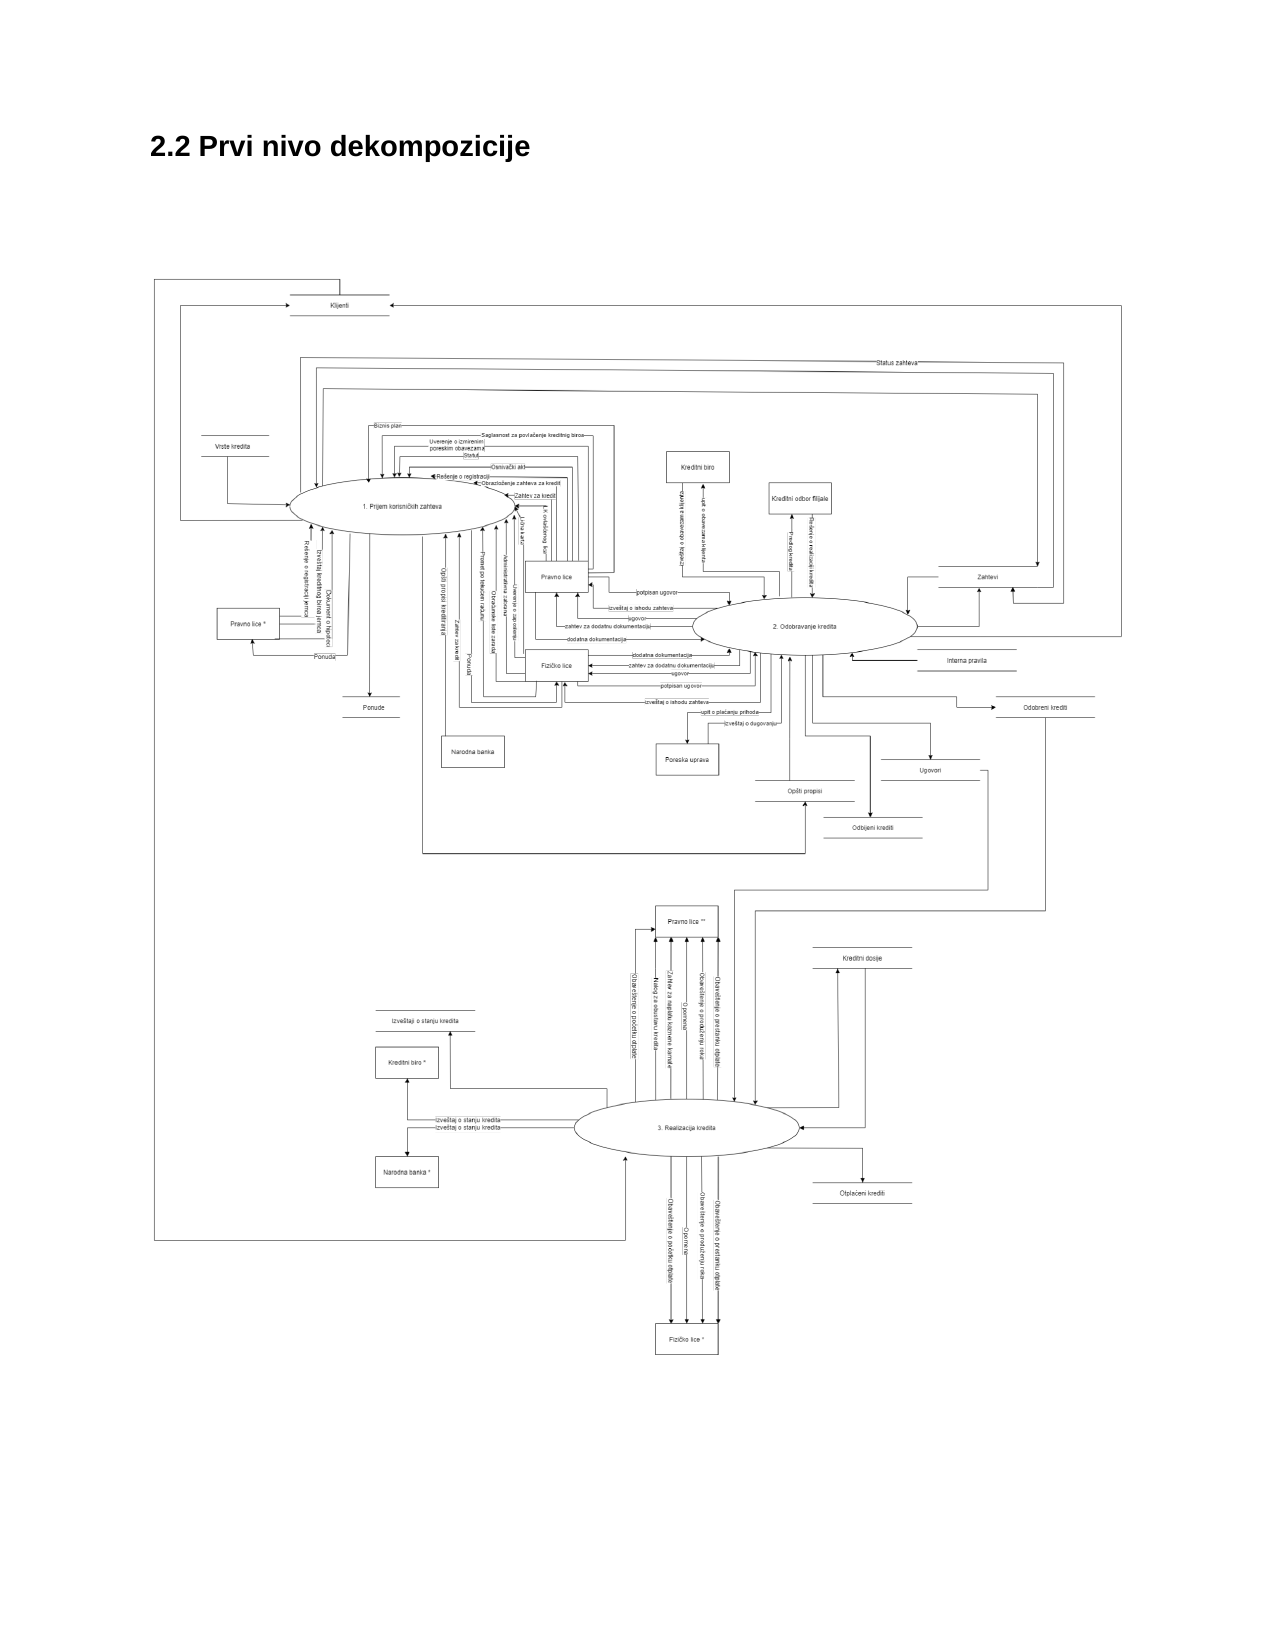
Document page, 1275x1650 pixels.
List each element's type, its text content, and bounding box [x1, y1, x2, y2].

subtitle 2.2 Prvi nivo dekompozicije [150, 129, 1125, 162]
picture [150, 275, 1125, 1355]
